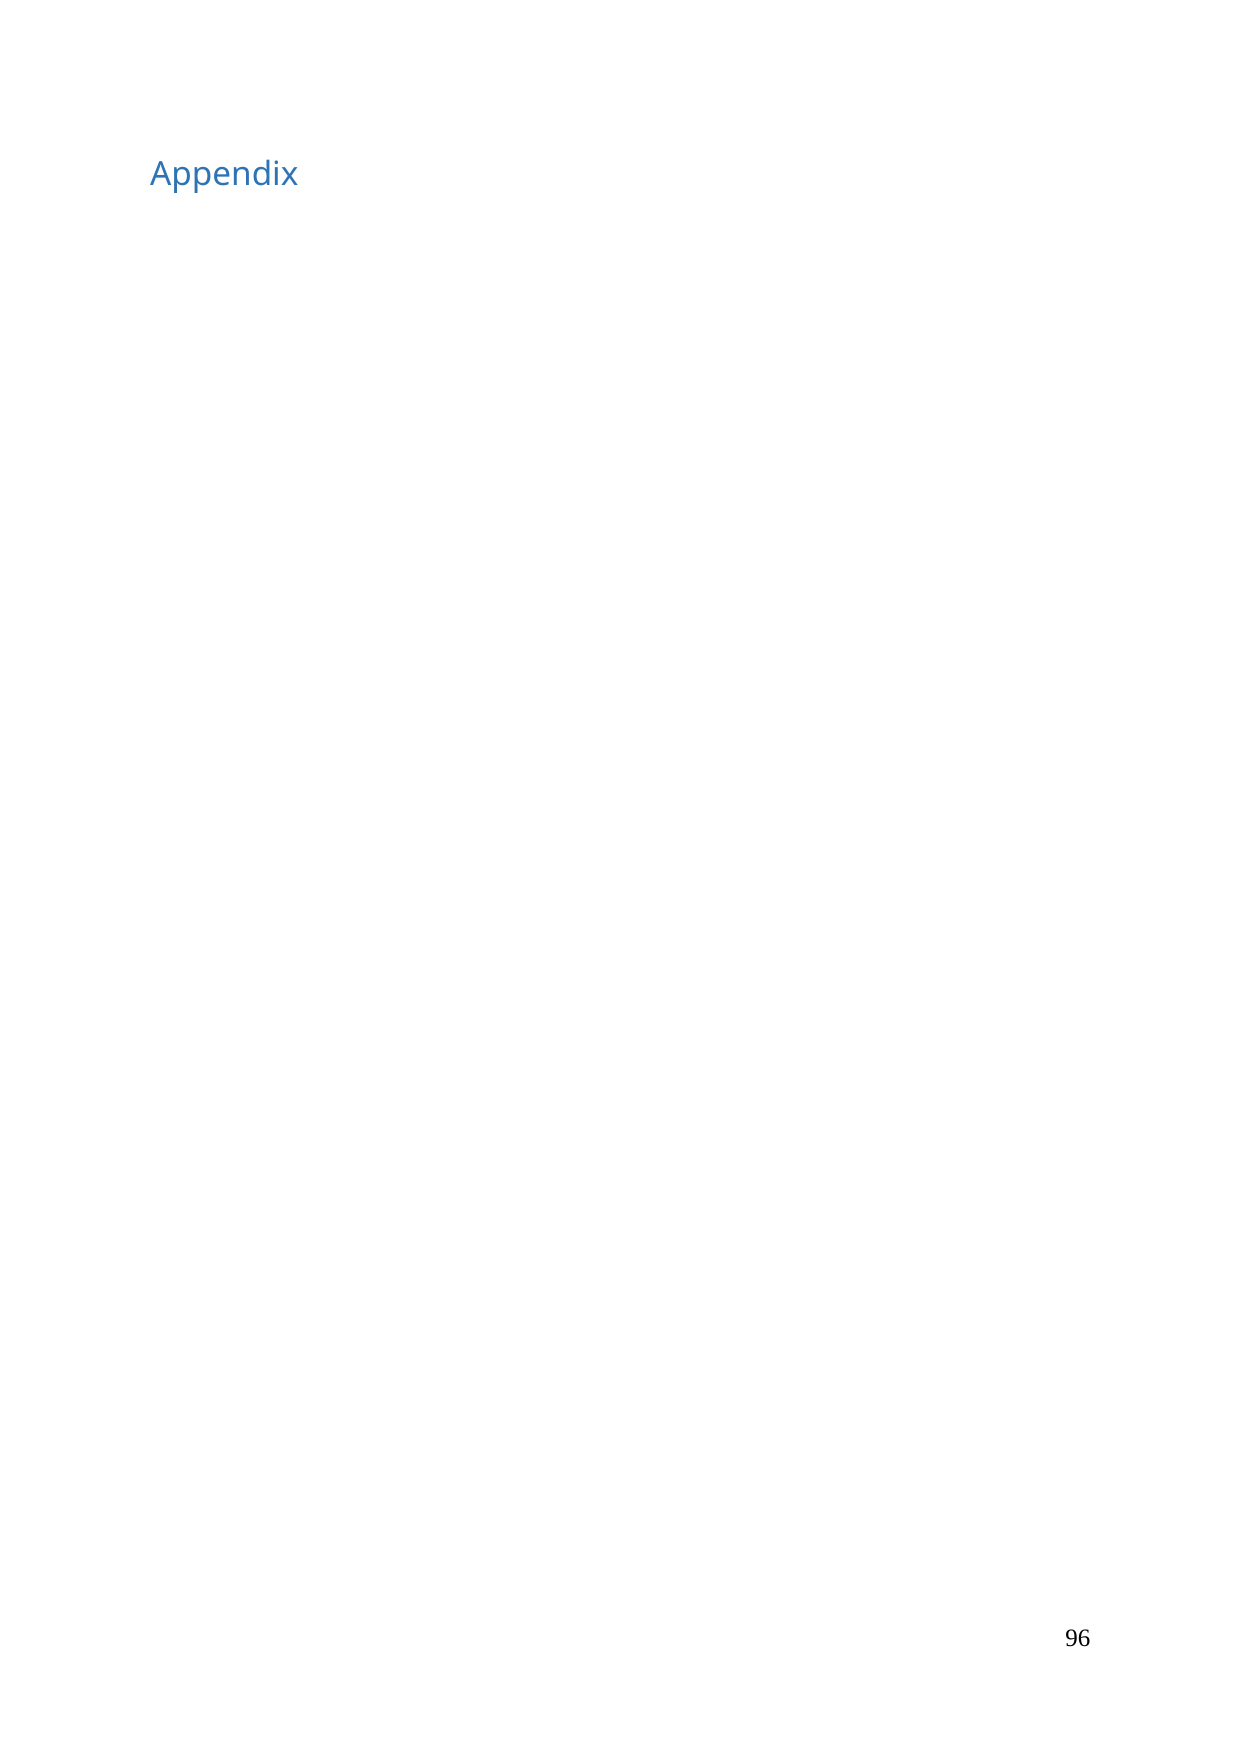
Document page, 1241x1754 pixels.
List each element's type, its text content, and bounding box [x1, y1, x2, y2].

subtitle Appendix [150, 150, 1090, 195]
